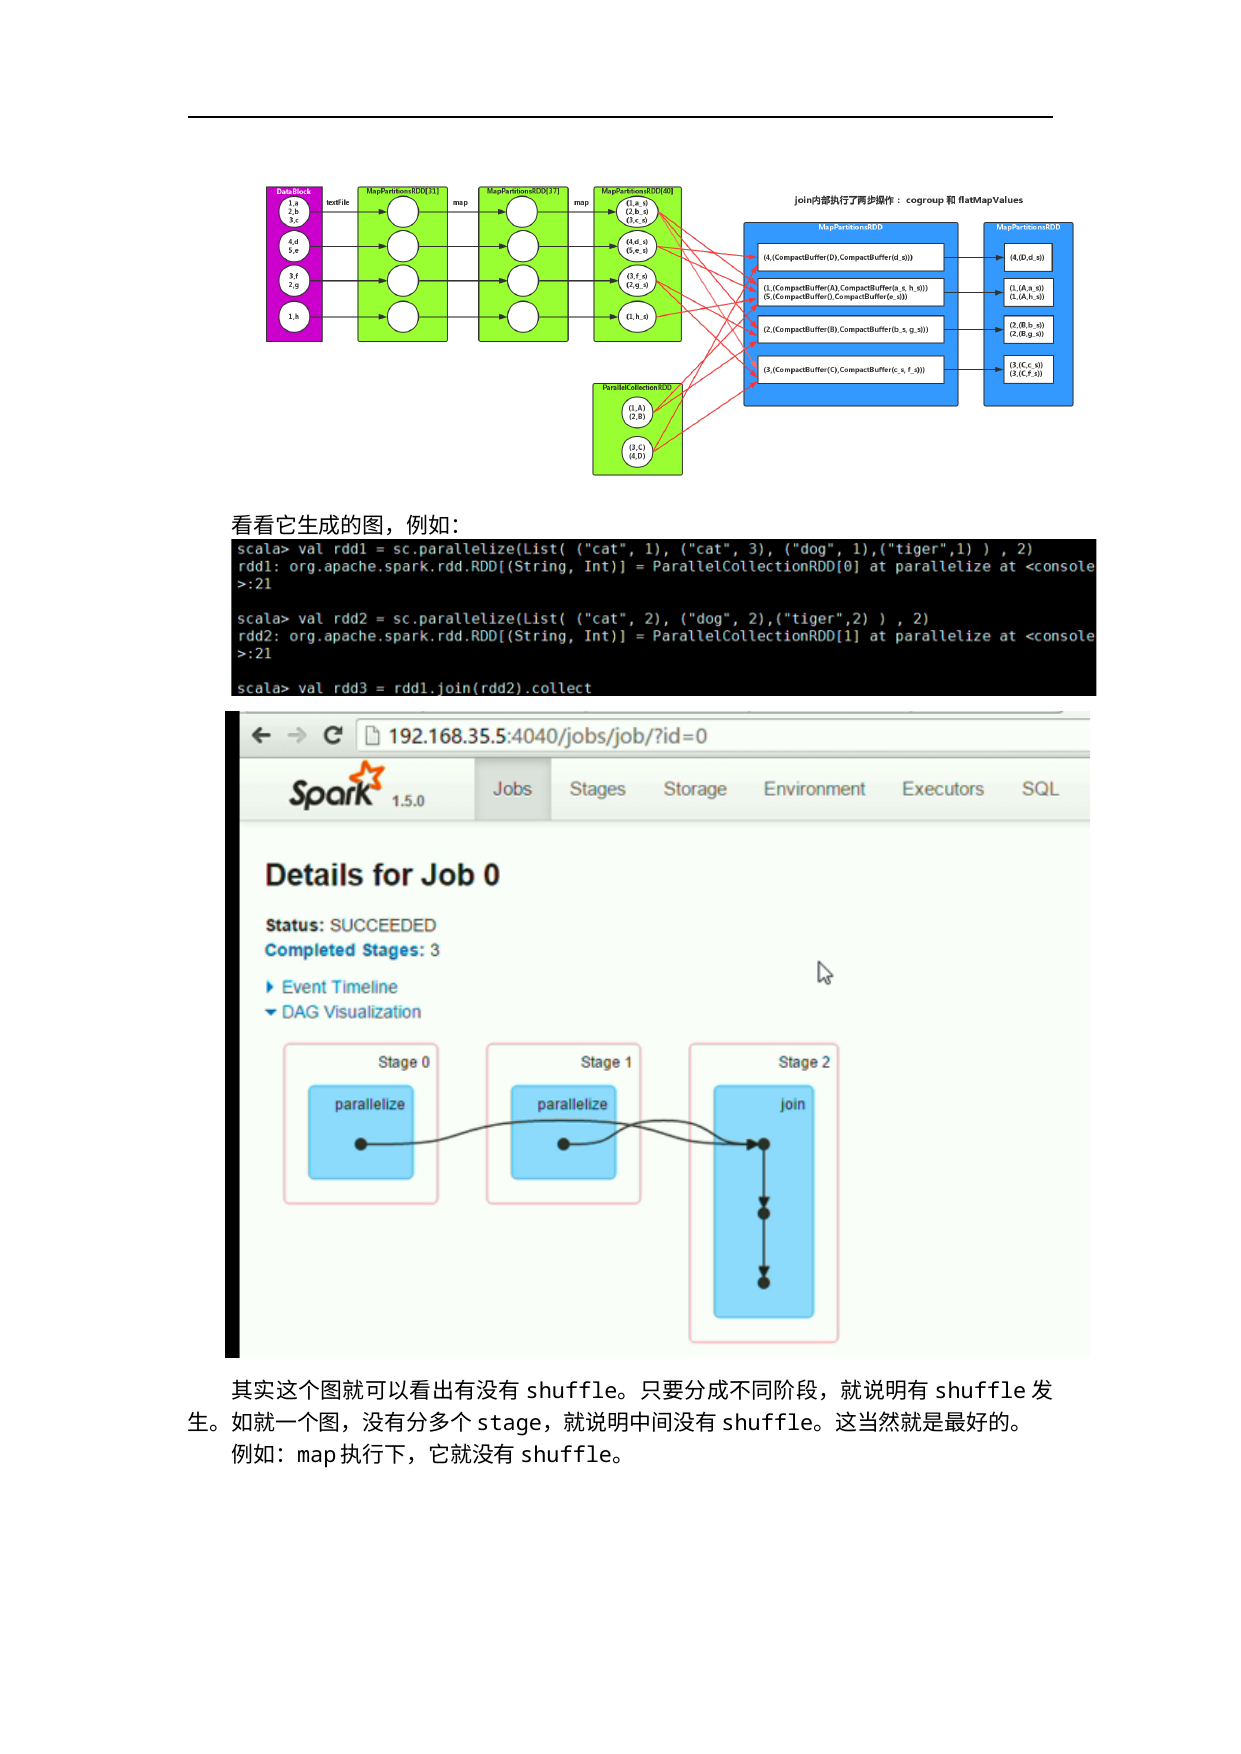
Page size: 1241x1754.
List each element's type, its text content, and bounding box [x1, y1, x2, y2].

picture [225, 162, 1090, 492]
text 例如：map执行下，它就没有shuffle。 [187, 1437, 1053, 1469]
picture [231, 539, 1097, 696]
text 其实这个图就可以看出有没有shuffle。只要分成不同阶段，就说明有shuffle发生。如就一个图，没有分多个stage，就说明中间没有shuffle。这当然就是最好的。 [187, 1373, 1053, 1437]
picture [225, 711, 1091, 1358]
text 看看它生成的图，例如： [187, 508, 1053, 539]
